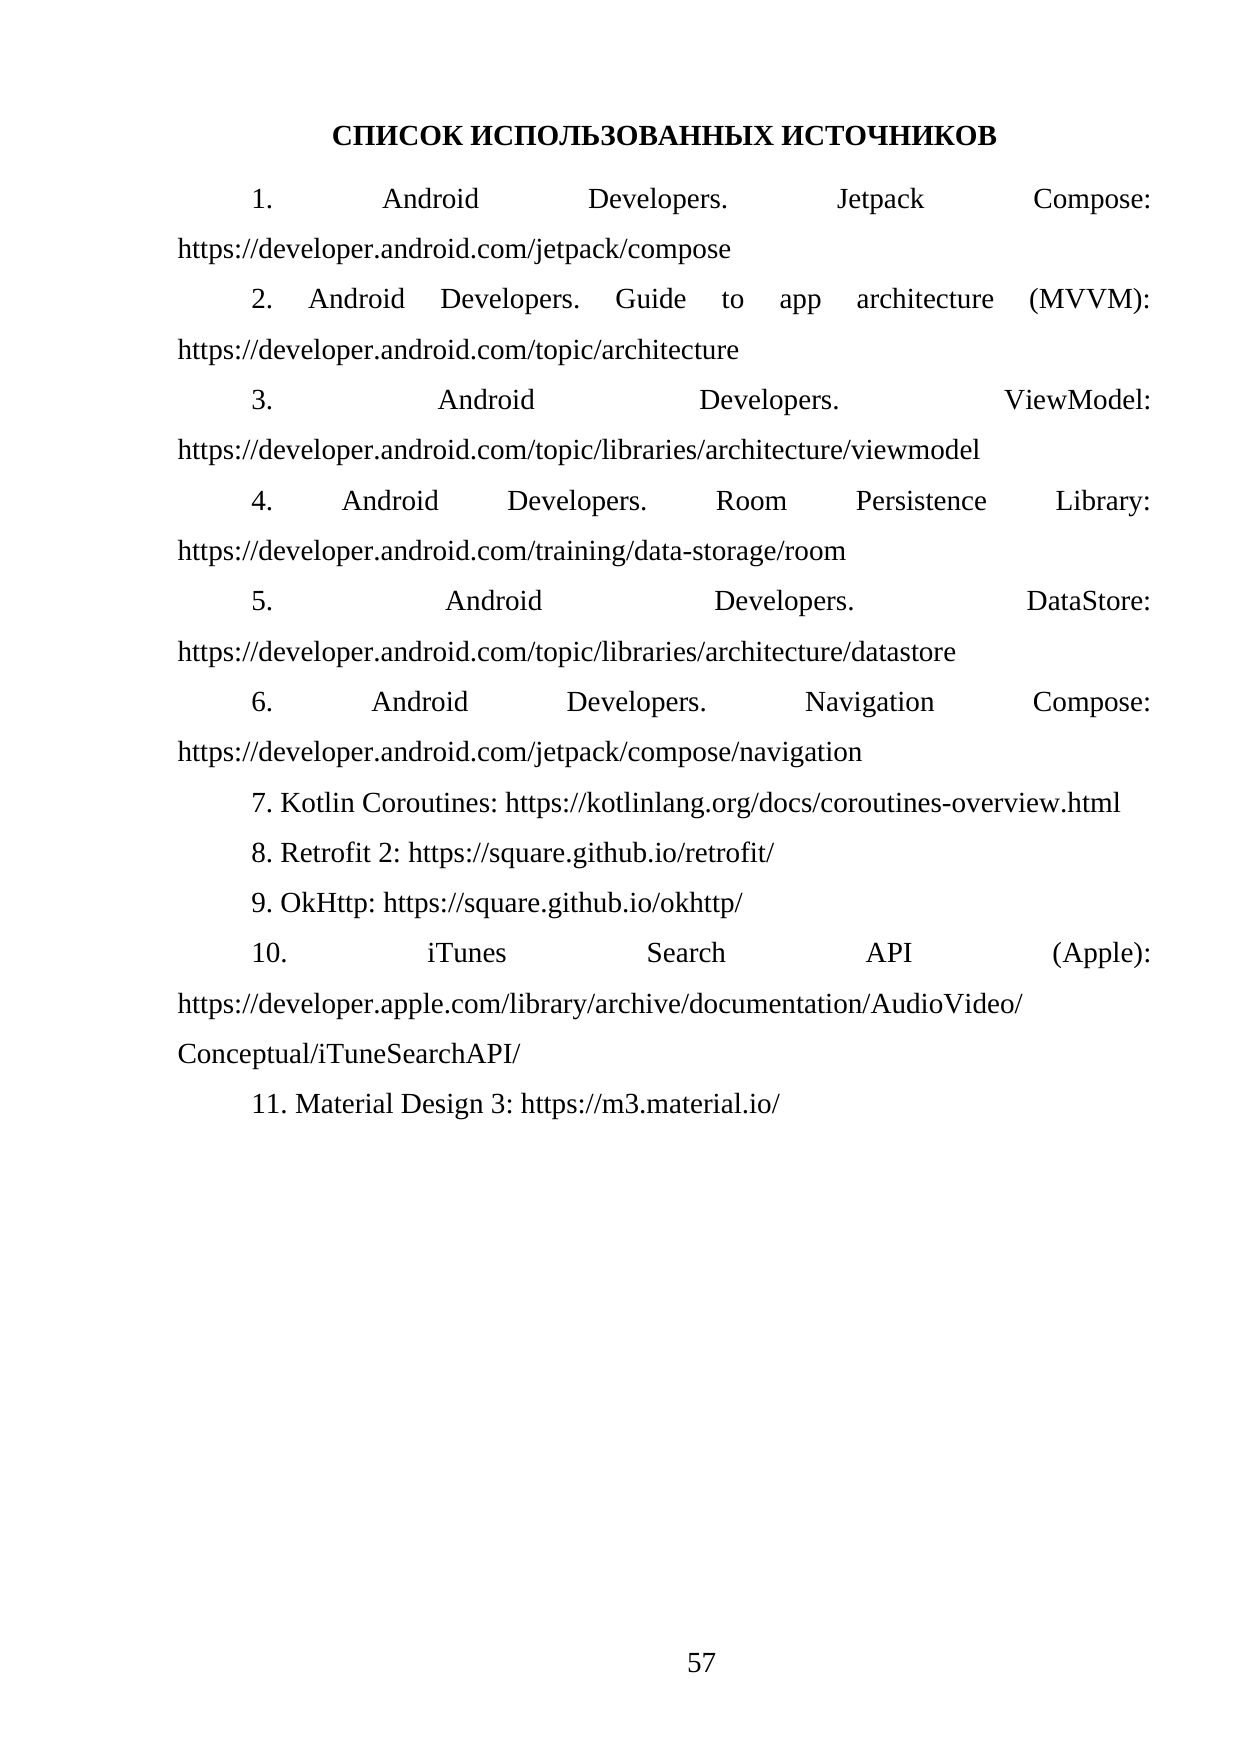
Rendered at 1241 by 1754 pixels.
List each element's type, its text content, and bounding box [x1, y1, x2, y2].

text 1. Android Developers. Jetpack Compose: https://developer.android.com/jetpack/compose [177, 181, 1152, 265]
text 3. Android Developers. ViewModel: https://developer.android.com/topic/libraries/architecture/viewmodel [177, 382, 1152, 466]
text 6. Android Developers. Navigation Compose: https://developer.android.com/jetpack/compose/navigation [177, 684, 1152, 768]
text 8. Retrofit 2: https://square.github.io/retrofit/ [177, 835, 1152, 868]
text 5. Android Developers. DataStore: https://developer.android.com/topic/libraries/architecture/datastore [177, 583, 1152, 667]
text 7. Kotlin Coroutines: https://kotlinlang.org/docs/coroutines-overview.html [177, 785, 1152, 818]
text 10. iTunes Search API (Apple): https://developer.apple.com/library/archive/documentation/AudioVideo/Conceptual/iTuneSearchAPI/ [177, 936, 1152, 1070]
text 9. OkHttp: https://square.github.io/okhttp/ [177, 885, 1152, 919]
text 11. Material Design 3: https://m3.material.io/ [177, 1087, 1152, 1120]
subtitle СПИСОК ИСПОЛЬЗОВАННЫХ ИСТОЧНИКОВ [177, 118, 1152, 152]
text 2. Android Developers. Guide to app architecture (MVVM): https://developer.android.com/topic/architecture [177, 282, 1152, 365]
text 4. Android Developers. Room Persistence Library: https://developer.android.com/training/data-storage/room [177, 483, 1152, 567]
